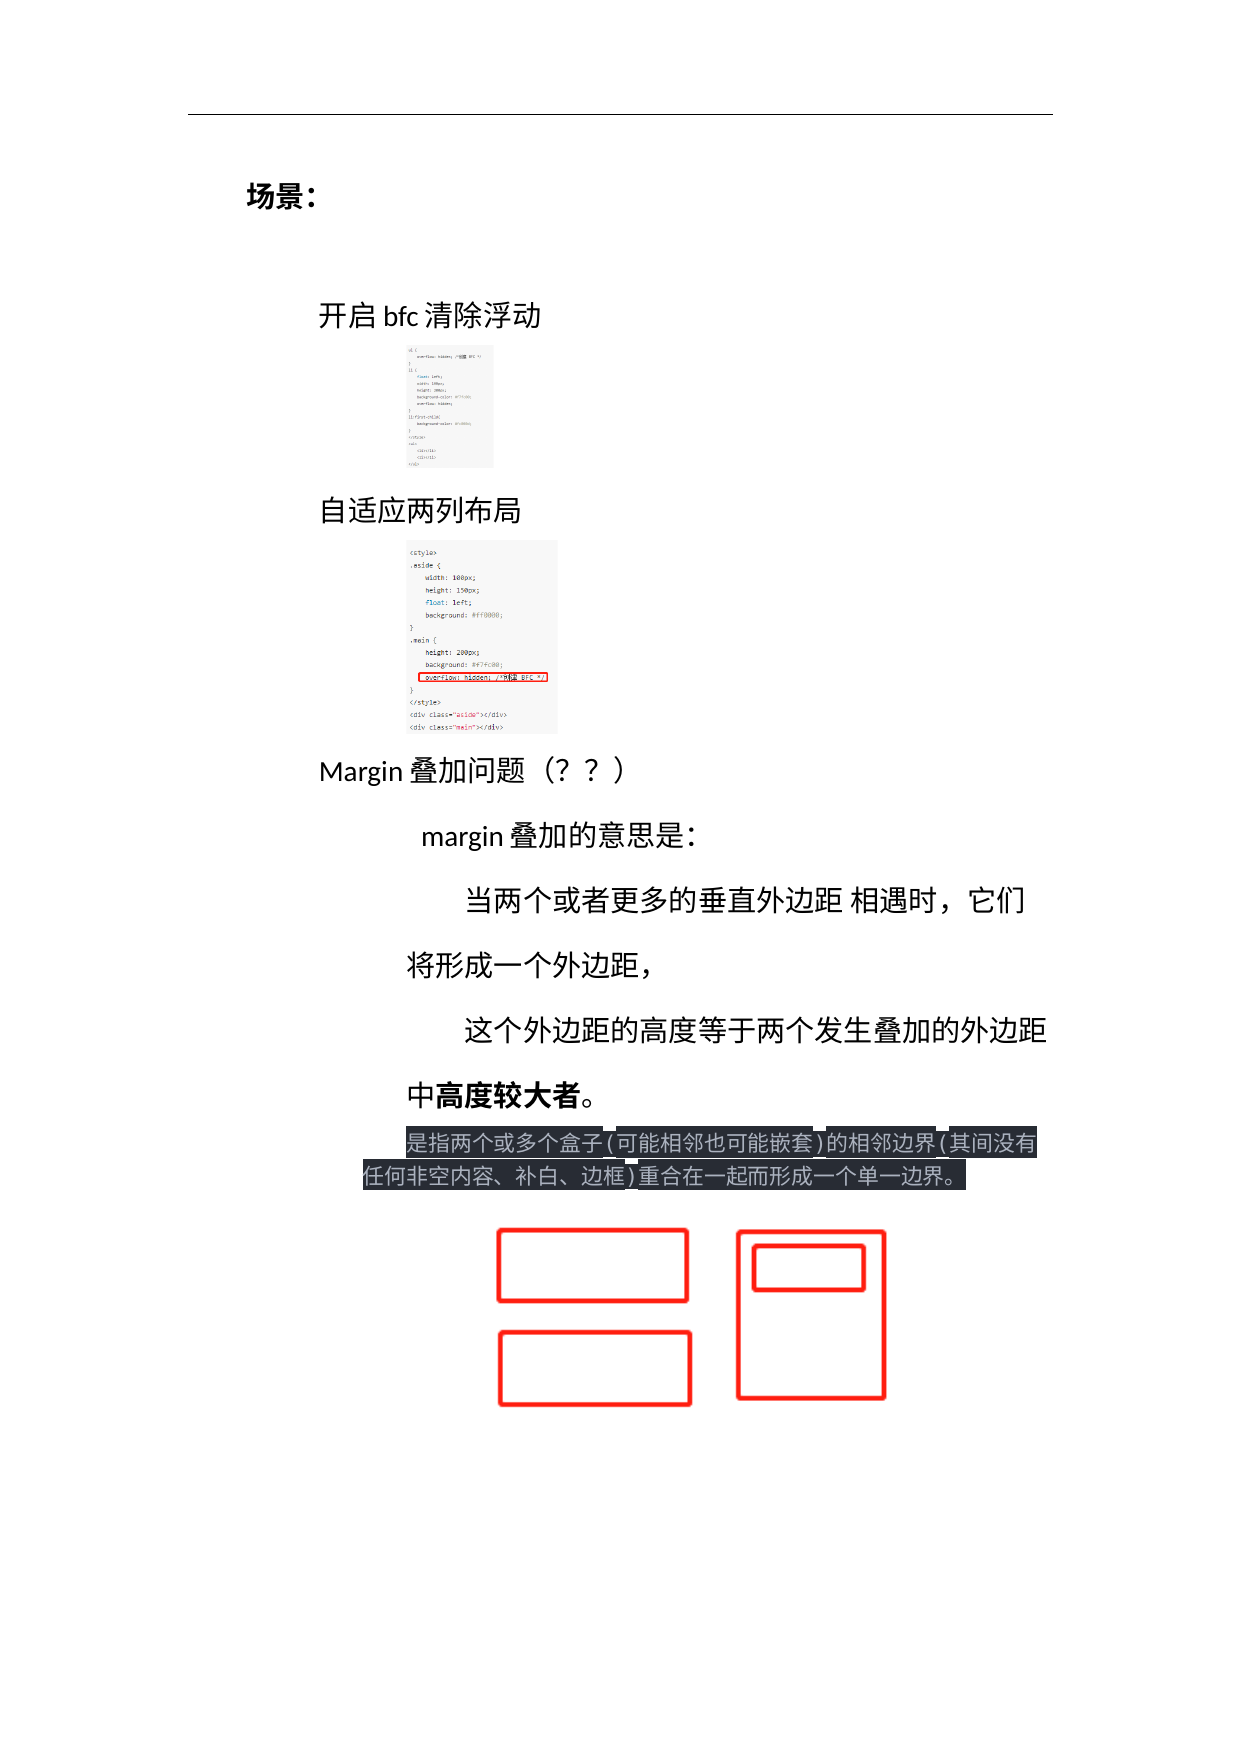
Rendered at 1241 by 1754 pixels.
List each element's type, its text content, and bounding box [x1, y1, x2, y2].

text 自适应两列布局 [260, 476, 1053, 541]
text 开启bfc清除浮动 [260, 281, 1053, 346]
text 是指两个或多个盒子(可能相邻也可能嵌套)的相邻边界(其间没有任何非空内容、补白、边框)重合在一起而形成一个单一边界。 [362, 1126, 1053, 1191]
text Margin叠加问题（？？） [260, 736, 1053, 801]
text margin叠加的意思是： [362, 801, 1053, 866]
text 这个外边距的高度等于两个发生叠加的外边距中高度较大者。 [406, 996, 1053, 1126]
text 当两个或者更多的垂直外边距 相遇时，它们将形成一个外边距， [406, 866, 1053, 996]
picture [420, 1203, 1145, 1536]
picture [406, 540, 558, 734]
subtitle 场景： [187, 162, 1053, 227]
picture [406, 345, 494, 468]
